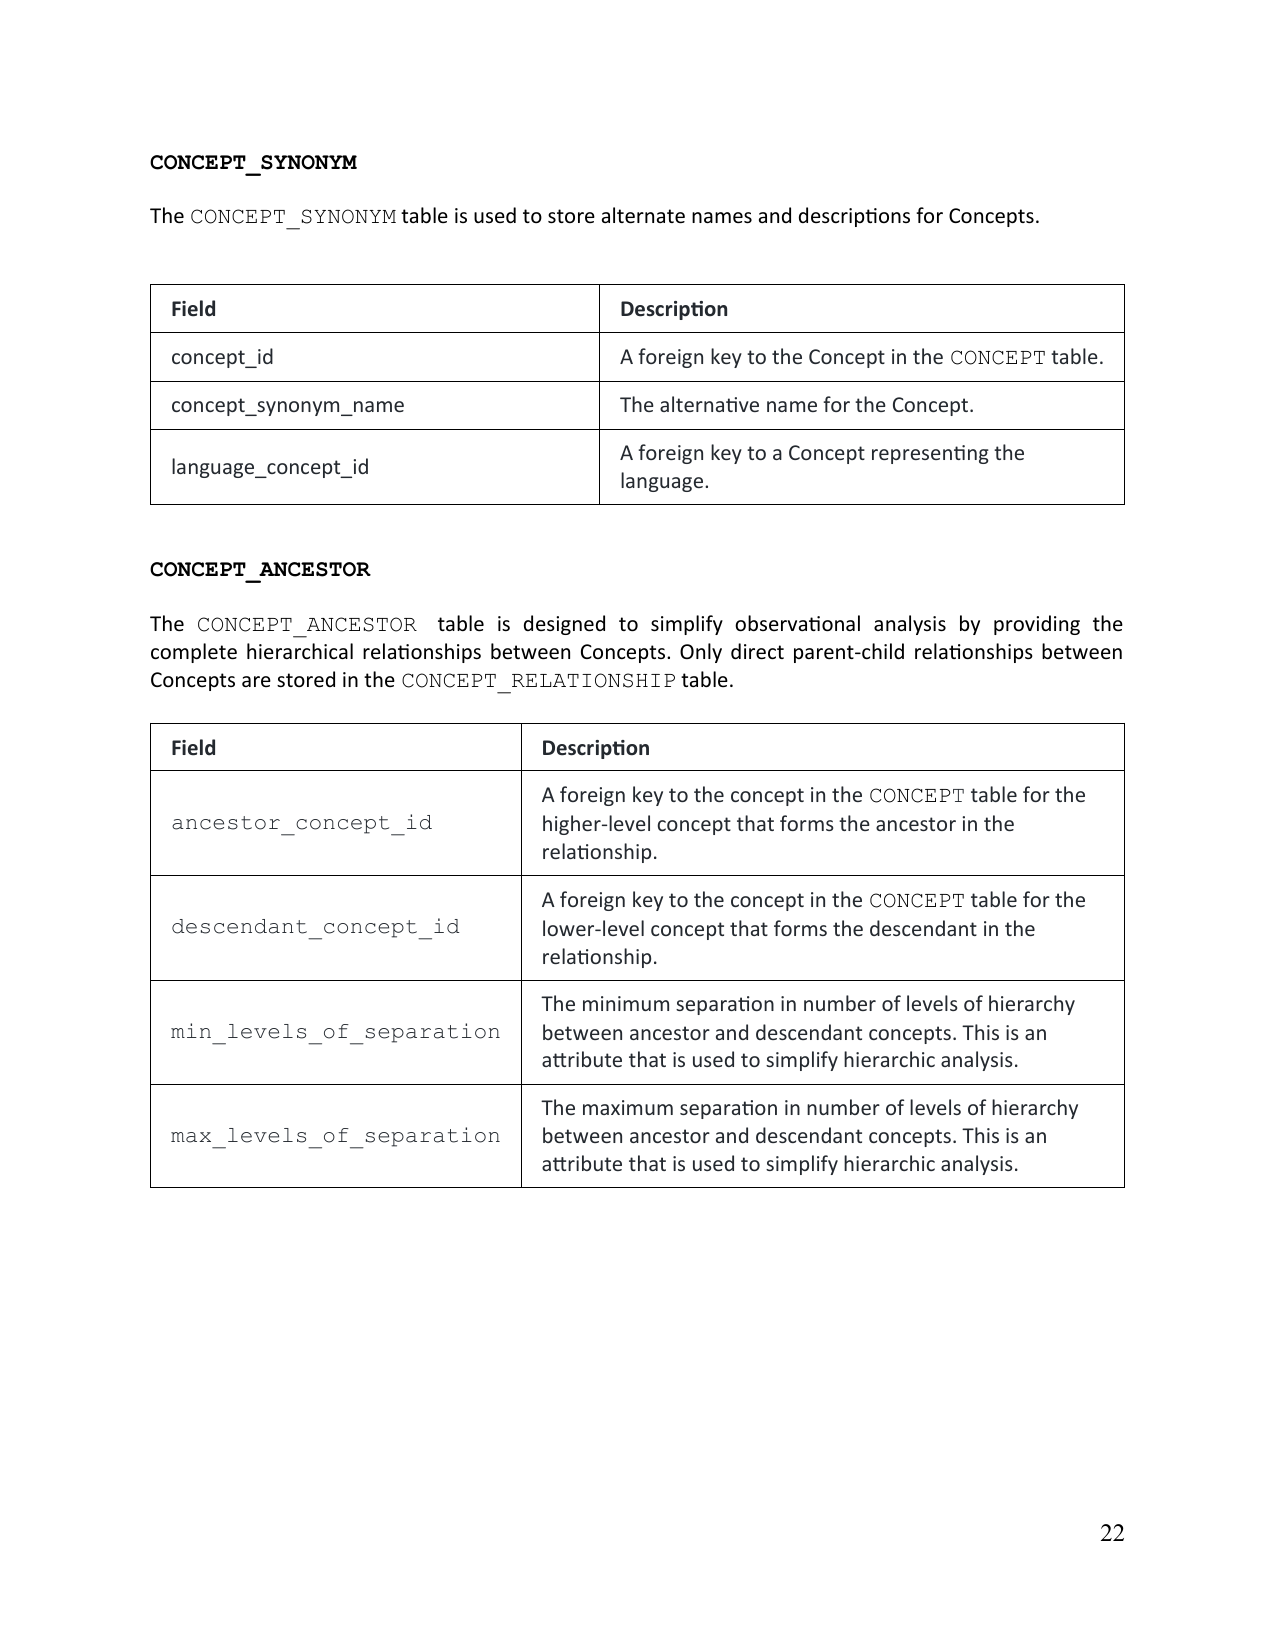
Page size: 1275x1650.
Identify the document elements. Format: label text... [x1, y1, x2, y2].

text CONCEPT_SYNONYM [150, 150, 1125, 176]
text CONCEPT_ANCESTOR [150, 557, 1125, 583]
text The CONCEPT_SYNONYM table is used to store alternate names and descriptions for Concepts. [150, 202, 1125, 231]
table_cell The minimum separation in number of levels of hierarchy between ancestor and descendant concepts. This is an attribute that is used to simplify hierarchic analysis. [522, 981, 1124, 1083]
text The CONCEPT_ANCESTOR table is designed to simplify observational analysis by providing the complete hierarchical relationships between Concepts. Only direct parent-child relationships between Concepts are stored in the CONCEPT_RELATIONSHIP table. [150, 609, 1125, 694]
table_cell A foreign key to the concept in the CONCEPT table for the higher-level concept that forms the ancestor in the relationship. [522, 771, 1124, 875]
table_cell A foreign key to the Concept in the CONCEPT table. [600, 333, 1124, 381]
table_cell concept_synonym_name [151, 382, 599, 428]
table_cell max_levels_of_separation [151, 1085, 521, 1187]
table_cell The alternative name for the Concept. [600, 382, 1124, 428]
table_cell ancestor_concept_id [151, 771, 521, 875]
table_cell concept_id [151, 333, 599, 381]
table_cell A foreign key to the concept in the CONCEPT table for the lower-level concept that forms the descendant in the relationship. [522, 876, 1124, 979]
table_cell min_levels_of_separation [151, 981, 521, 1083]
table_cell language_concept_id [151, 430, 599, 504]
table_header Field [151, 724, 521, 770]
table_cell The maximum separation in number of levels of hierarchy between ancestor and descendant concepts. This is an attribute that is used to simplify hierarchic analysis. [522, 1085, 1124, 1187]
table_header Description [600, 285, 1124, 332]
table_header Field [151, 285, 599, 332]
table_cell A foreign key to a Concept representing the language. [600, 430, 1124, 504]
table_cell descendant_concept_id [151, 876, 521, 979]
table_header Description [522, 724, 1124, 770]
